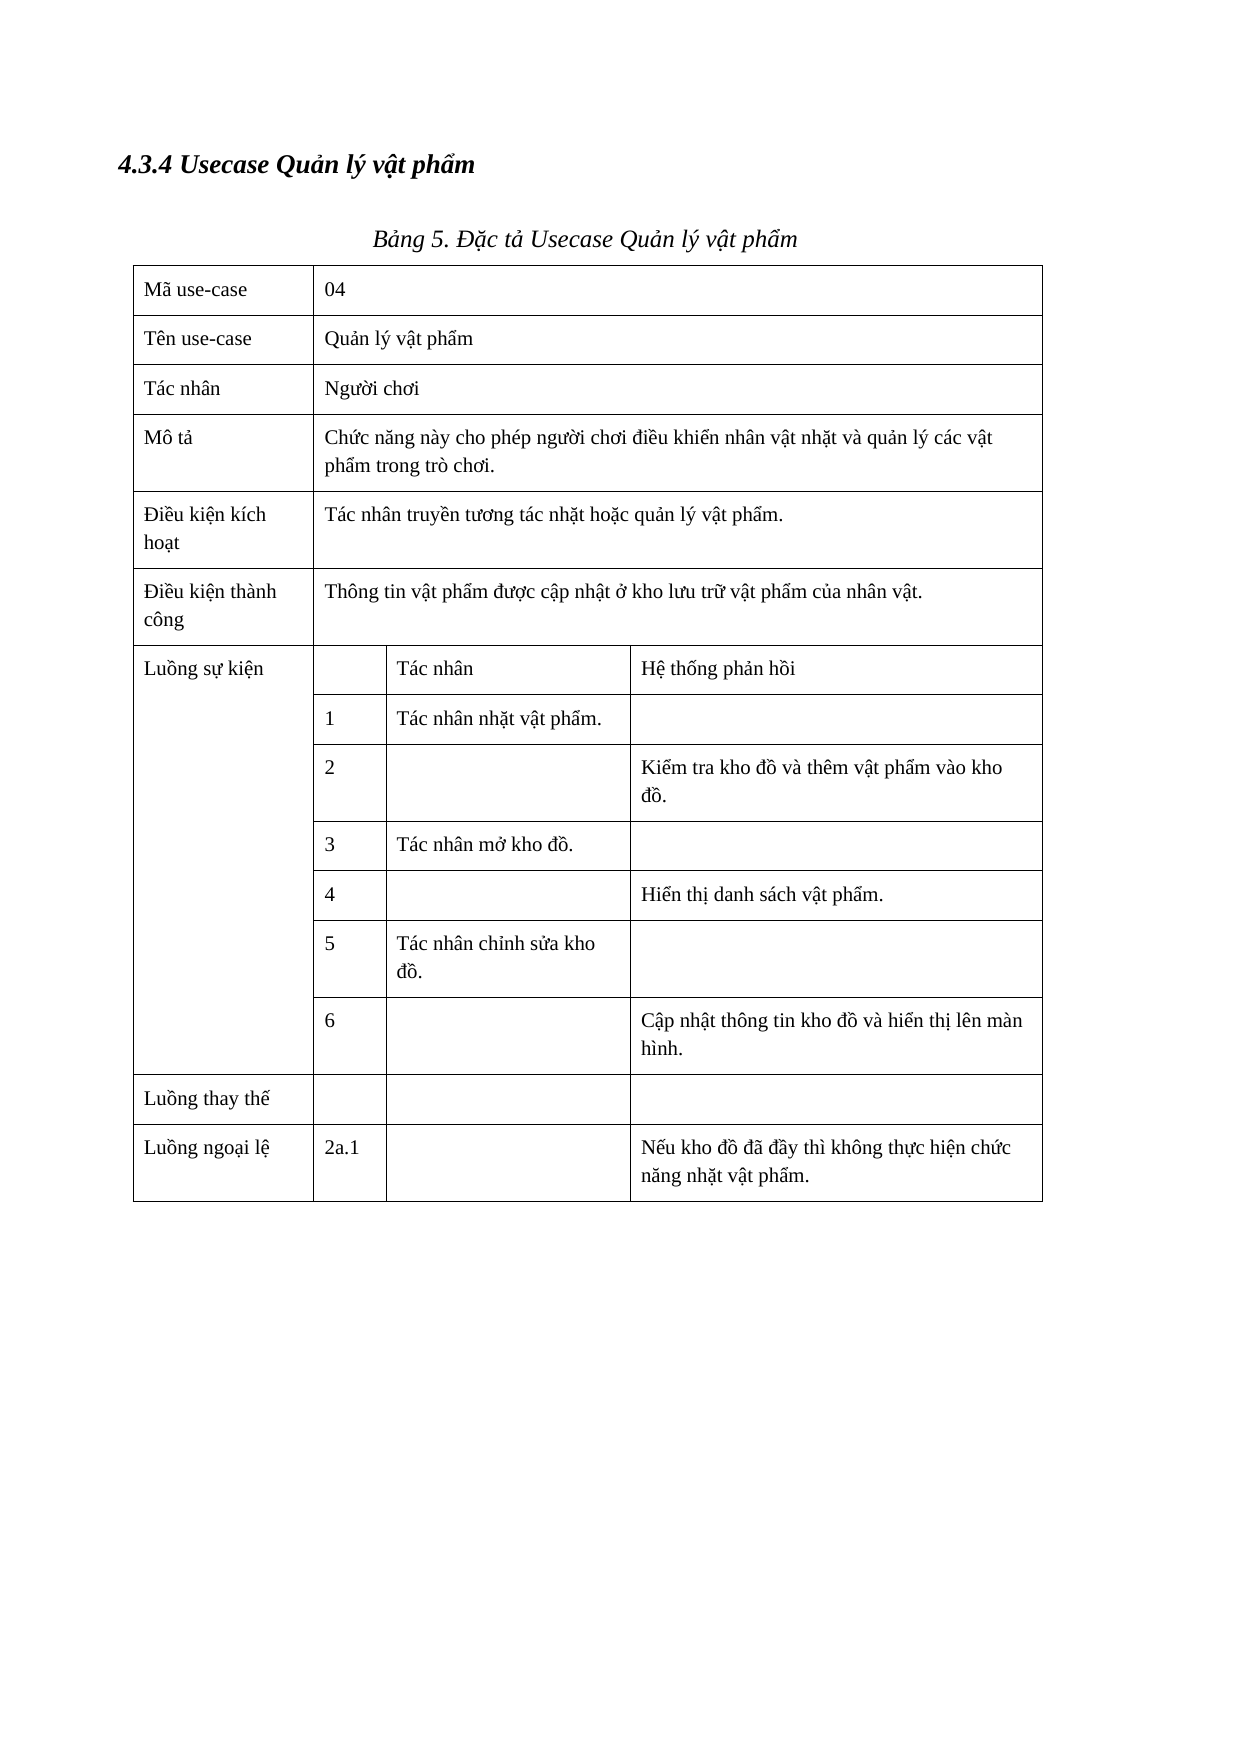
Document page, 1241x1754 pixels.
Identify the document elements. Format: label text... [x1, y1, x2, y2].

subtitle Usecase Quản lý vật phẩm [118, 148, 1063, 179]
